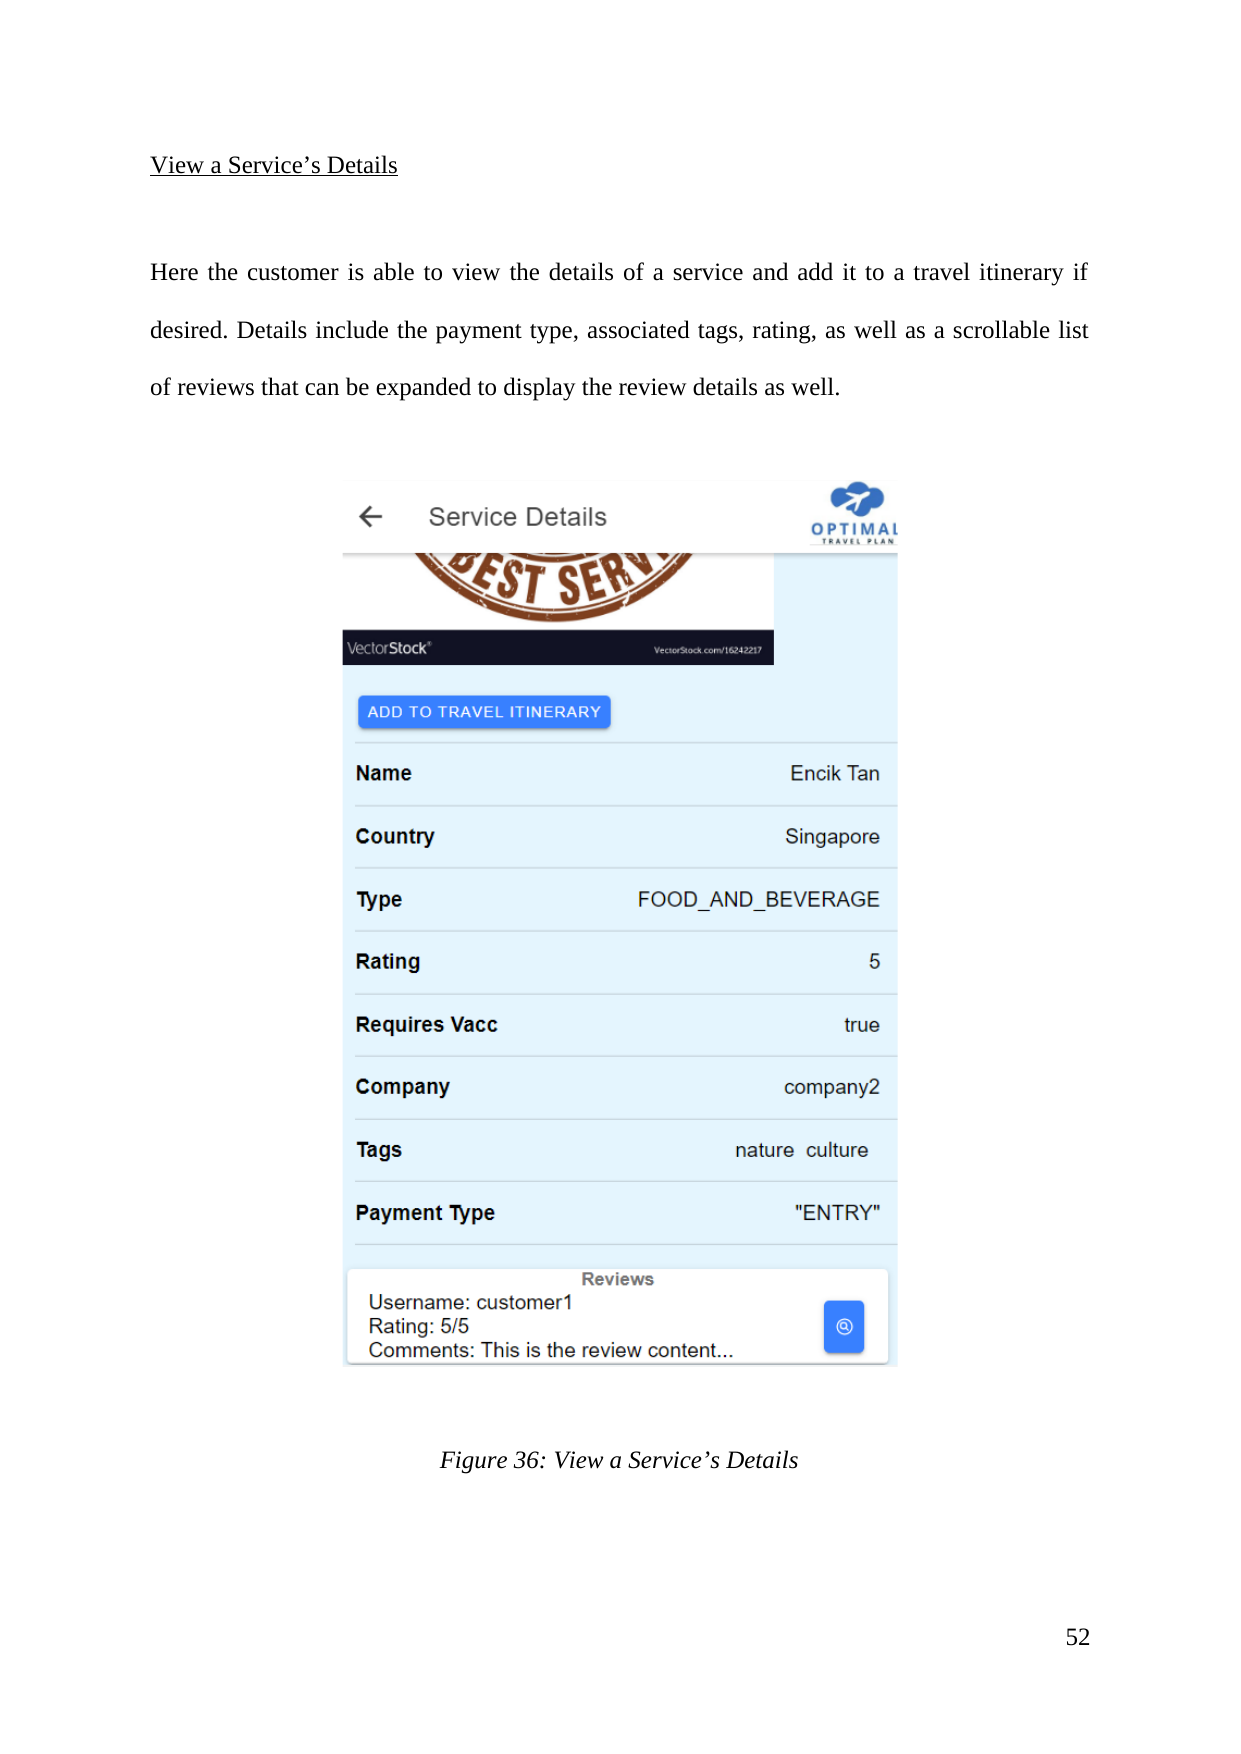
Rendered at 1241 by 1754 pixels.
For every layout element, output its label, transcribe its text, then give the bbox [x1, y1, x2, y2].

picture [342, 480, 898, 1367]
text Figure 36: View a Service’s Details [150, 1446, 1090, 1474]
subtitle View a Service’s Details [150, 150, 1090, 179]
text Here the customer is able to view the details of a service and add it to a travel itinerary if desired. Details include the payment type, associated tags, rating, as well as a scrollable list of reviews that can be expanded to display the review details as well. [150, 257, 1090, 401]
